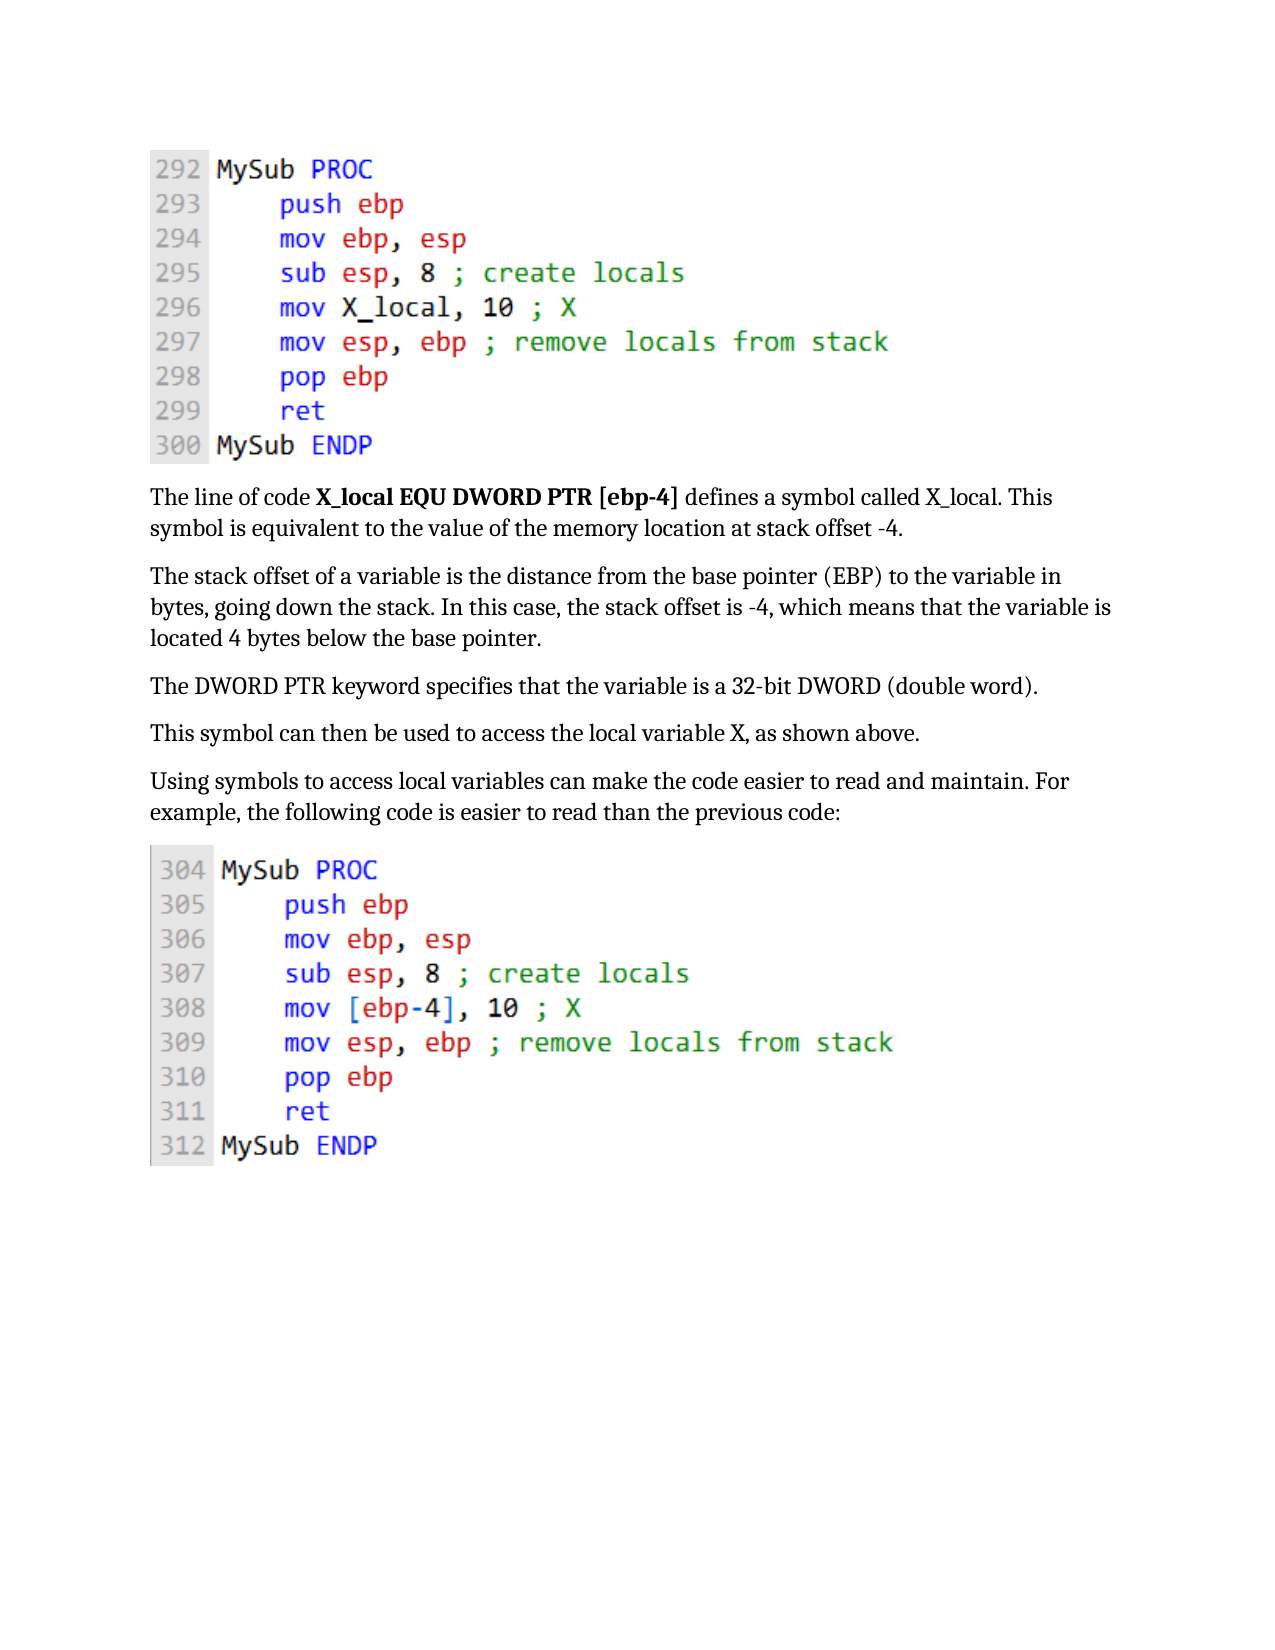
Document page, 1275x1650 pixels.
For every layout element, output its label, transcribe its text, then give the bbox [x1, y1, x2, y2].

picture [150, 845, 908, 1166]
picture [150, 150, 922, 464]
text The DWORD PTR keyword specifies that the variable is a 32-bit DWORD (double word). [150, 672, 1125, 700]
text The line of code X_local EQU DWORD PTR [ebp-4] defines a symbol called X_local. This symbol is equivalent to the value of the memory location at stack offset -4. [150, 483, 1125, 543]
text Using symbols to access local variables can make the code easier to read and maintain. For example, the following code is easier to read than the previous code: [150, 767, 1125, 827]
text The stack offset of a variable is the distance from the base pointer (EBP) to the variable in bytes, going down the stack. In this case, the stack offset is -4, which means that the variable is located 4 bytes below the base pointer. [150, 562, 1125, 653]
text This symbol can then be used to access the local variable X, as shown above. [150, 719, 1125, 748]
